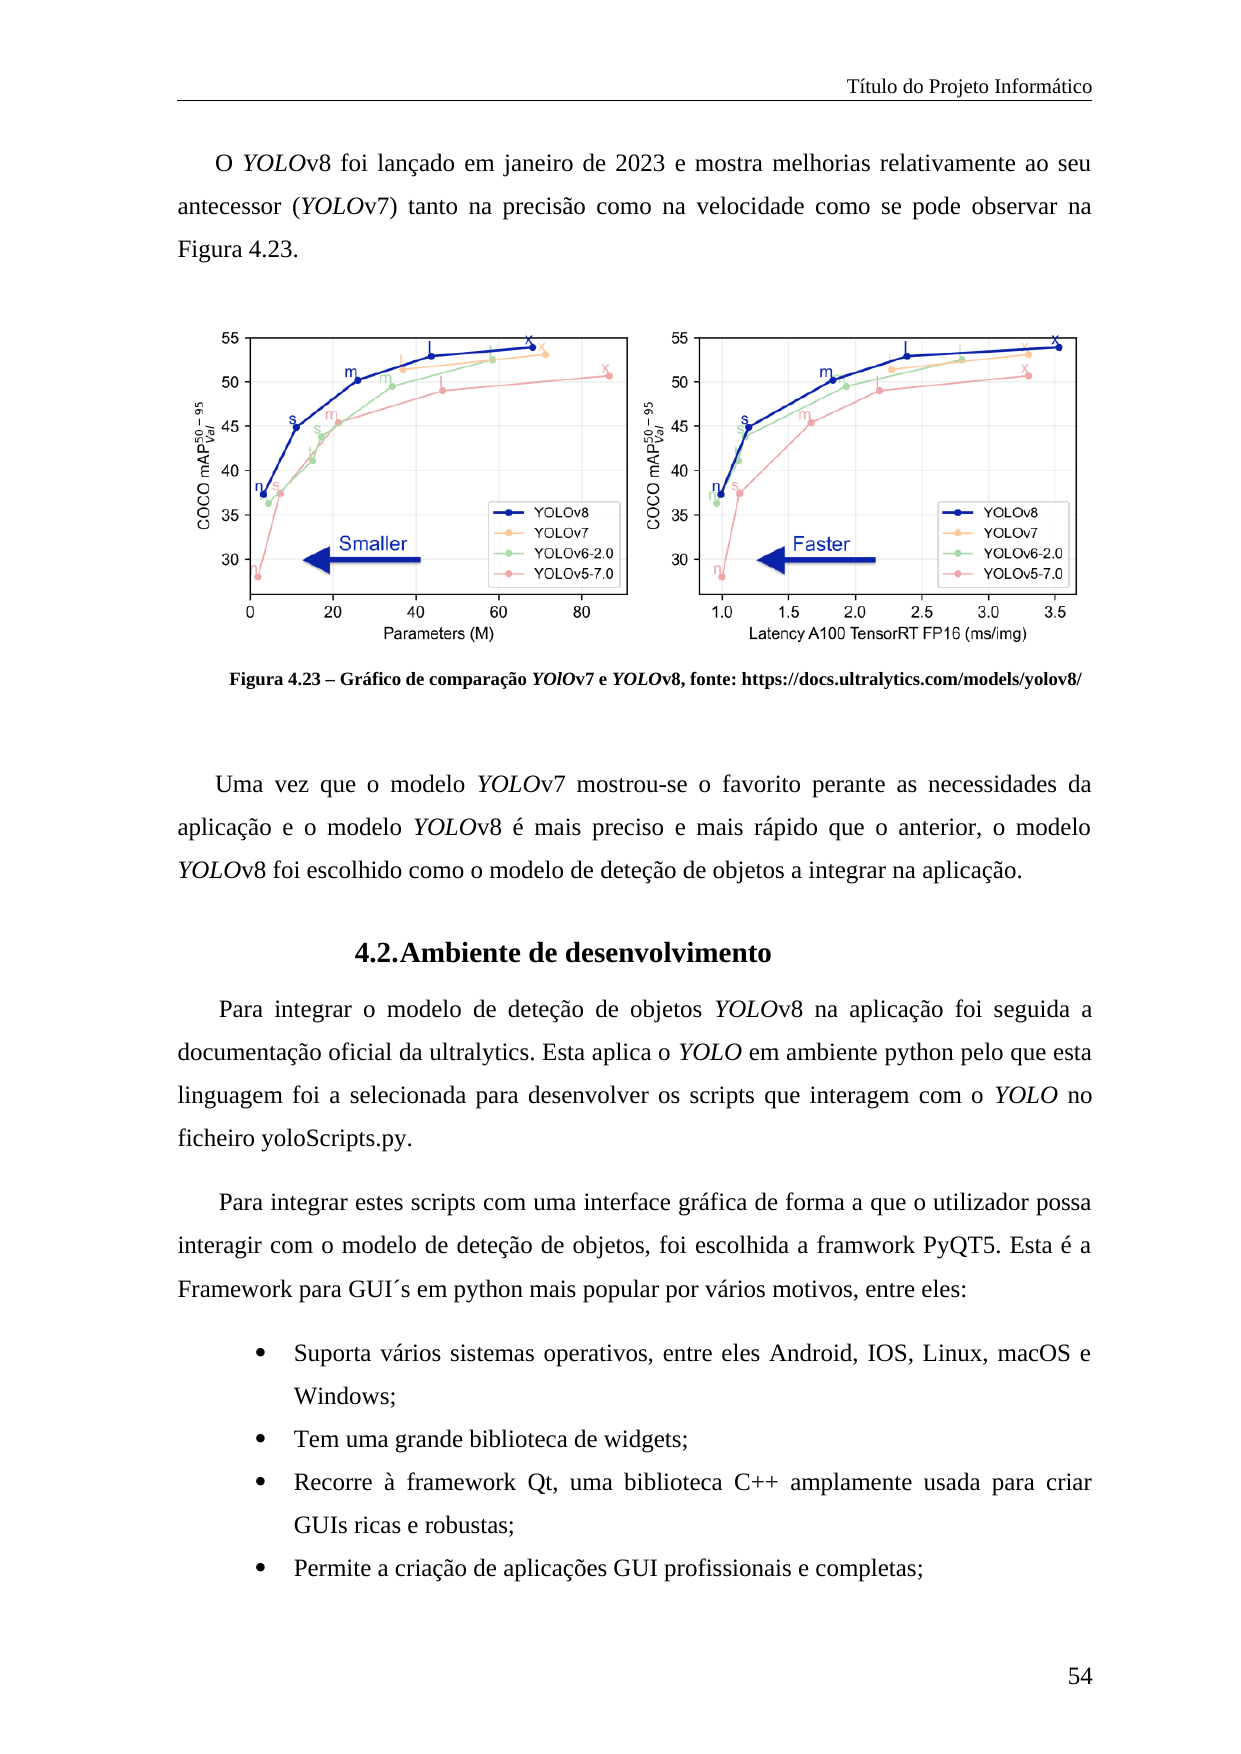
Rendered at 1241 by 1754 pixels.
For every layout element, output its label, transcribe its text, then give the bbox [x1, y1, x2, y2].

list Permite a criação de aplicações GUI profissionais e completas; [256, 1553, 1092, 1582]
list Suporta vários sistemas operativos, entre eles Android, IOS, Linux, macOS e Windows; [256, 1338, 1092, 1409]
text Uma vez que o modelo YOLOv7 mostrou-se o favorito perante as necessidades da aplicação e o modelo YOLOv8 é mais preciso e mais rápido que o anterior, o modelo YOLOv8 foi escolhido como o modelo de deteção de objetos a integrar na aplicação. [177, 769, 1092, 884]
picture [177, 314, 1093, 659]
text Para integrar estes scripts com uma interface gráfica de forma a que o utilizador possa interagir com o modelo de deteção de objetos, foi escolhida a framwork PyQT5. Esta é a Framework para GUI´s em python mais popular por vários motivos, entre eles: [177, 1187, 1092, 1302]
subtitle Ambiente de desenvolvimento [354, 936, 1092, 969]
list Recorre à framework Qt, uma biblioteca C++ amplamente usada para criar GUIs ricas e robustas; [256, 1467, 1092, 1539]
text Para integrar o modelo de deteção de objetos YOLOv8 na aplicação foi seguida a documentação oficial da ultralytics. Esta aplica o YOLO em ambiente python pelo que esta linguagem foi a selecionada para desenvolver os scripts que interagem com o YOLO no ficheiro yoloScripts.py. [177, 994, 1092, 1152]
text O YOLOv8 foi lançado em janeiro de 2023 e mostra melhorias relativamente ao seu antecessor (YOLOv7) tanto na precisão como na velocidade como se pode observar na Figura 4.2. [177, 148, 1092, 263]
list Tem uma grande biblioteca de widgets; [256, 1424, 1092, 1453]
